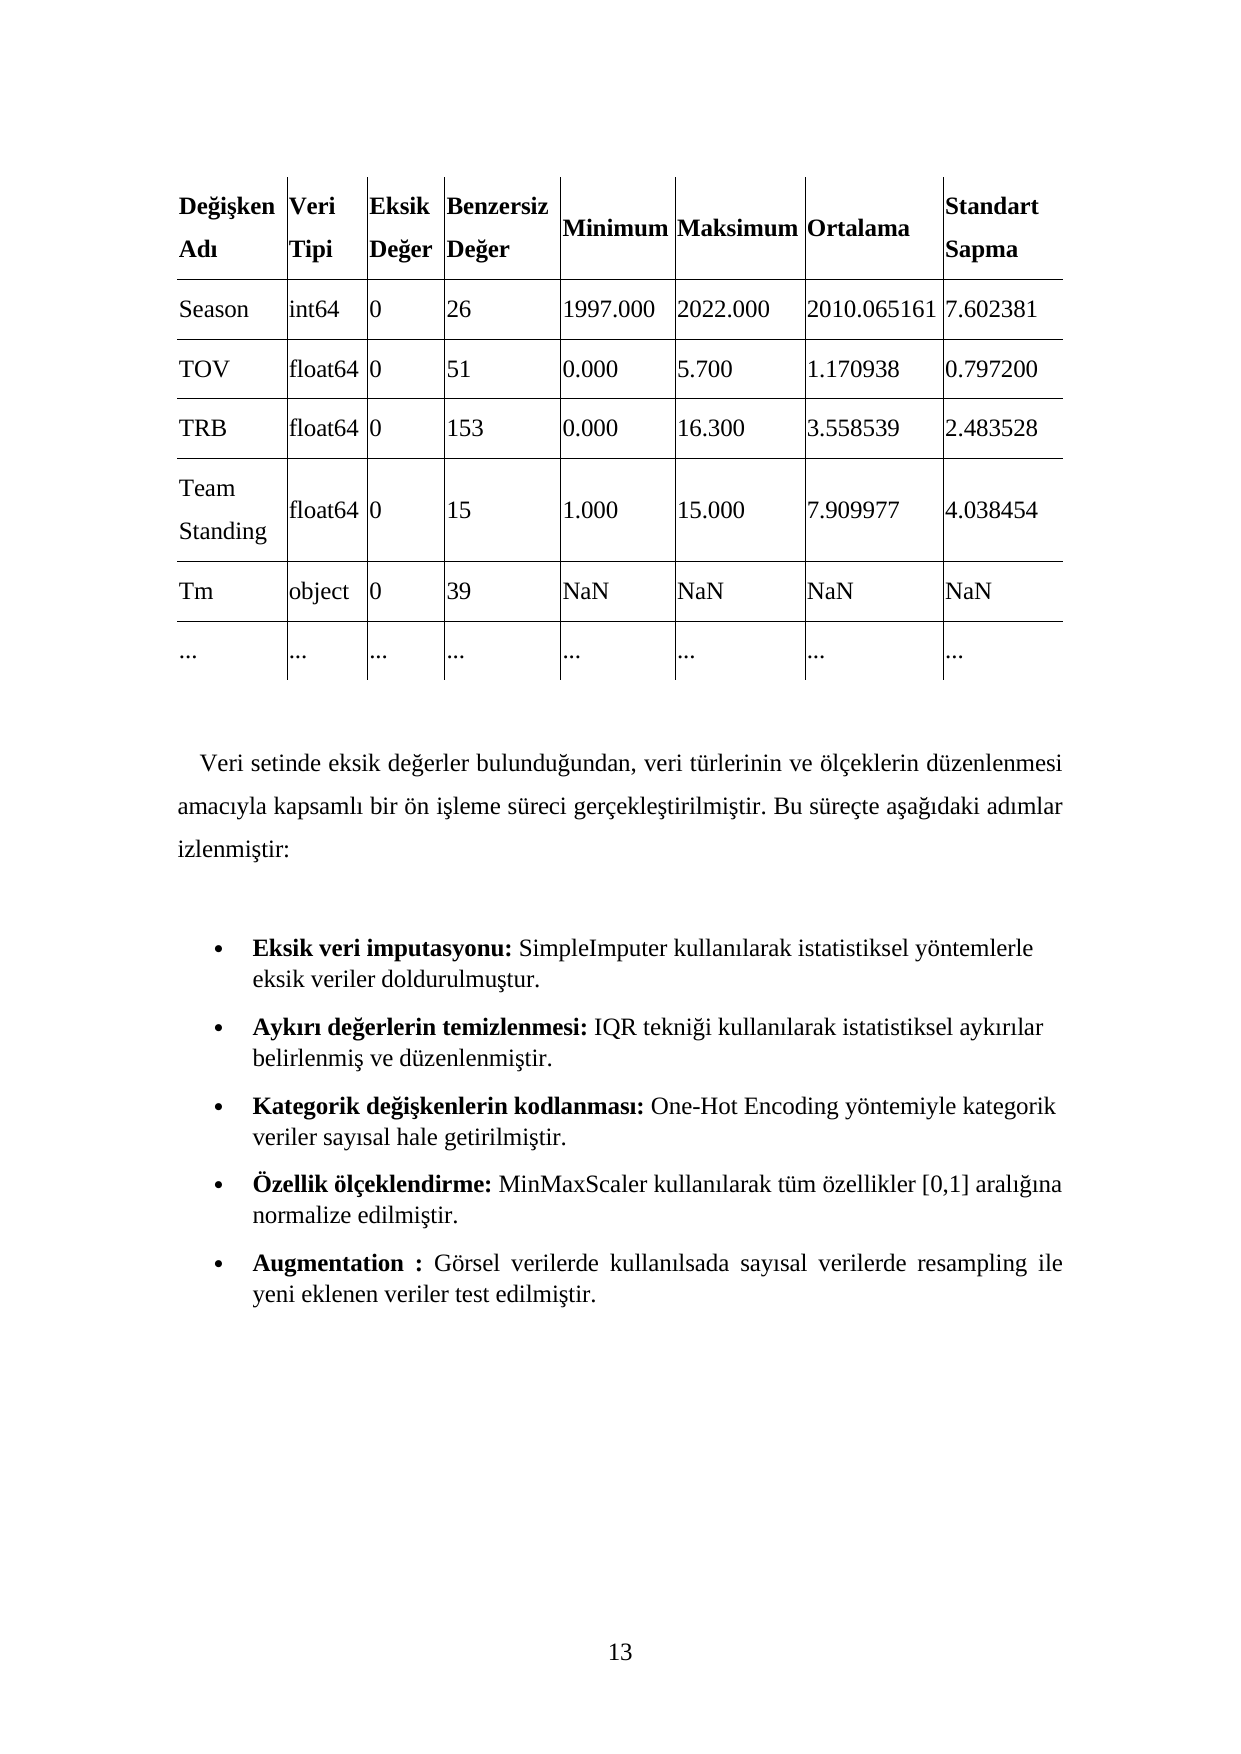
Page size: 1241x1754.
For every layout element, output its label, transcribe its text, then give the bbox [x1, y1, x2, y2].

table_cell 2010.065161 [806, 280, 943, 339]
table_cell 0 [368, 399, 444, 458]
table_cell Tm [177, 562, 287, 621]
table_cell 0 [368, 280, 444, 339]
table_cell ... [944, 622, 1063, 680]
table_header Benzersiz Değer [445, 177, 560, 279]
table_cell ... [676, 622, 805, 680]
table_cell NaN [561, 562, 675, 621]
table_cell 51 [445, 340, 560, 398]
table_cell object [288, 562, 367, 621]
table_cell 4.038454 [944, 459, 1063, 561]
table_header Değişken Adı [177, 177, 287, 279]
list Aykırı değerlerin temizlenmesi: IQR tekniği kullanılarak istatistiksel aykırılar belirlenmiş ve düzenlenmiştir. [215, 1012, 1063, 1072]
table_cell TOV [177, 340, 287, 398]
list Eksik veri imputasyonu: SimpleImputer kullanılarak istatistiksel yöntemlerle eksik veriler doldurulmuştur. [215, 933, 1063, 993]
table_cell 0 [368, 340, 444, 398]
table_cell ... [177, 622, 287, 680]
table_cell Season [177, 280, 287, 339]
table_header Ortalama [806, 177, 943, 279]
table_cell 1.000 [561, 459, 675, 561]
table_cell 16.300 [676, 399, 805, 458]
list Augmentation : Görsel verilerde kullanılsada sayısal verilerde resampling ile yeni eklenen veriler test edilmiştir. [215, 1248, 1063, 1308]
table_cell 15 [445, 459, 560, 561]
table_cell 7.602381 [944, 280, 1063, 339]
table_cell 2022.000 [676, 280, 805, 339]
table_cell float64 [288, 459, 367, 561]
table_cell 0.797200 [944, 340, 1063, 398]
table_header Minimum [561, 177, 675, 279]
table_cell 1997.000 [561, 280, 675, 339]
table_cell 0.000 [561, 399, 675, 458]
table_header Veri Tipi [288, 177, 367, 279]
list Özellik ölçeklendirme: MinMaxScaler kullanılarak tüm özellikler [0,1] aralığına normalize edilmiştir. [215, 1169, 1063, 1229]
table_cell 153 [445, 399, 560, 458]
table_cell 0 [368, 562, 444, 621]
table_cell 0.000 [561, 340, 675, 398]
table_cell Team Standing [177, 459, 287, 561]
table_cell NaN [806, 562, 943, 621]
table_cell ... [368, 622, 444, 680]
table_header Eksik Değer [368, 177, 444, 279]
table_cell ... [561, 622, 675, 680]
table_cell 0 [368, 459, 444, 561]
table_cell ... [806, 622, 943, 680]
table_cell float64 [288, 340, 367, 398]
table_header Standart Sapma [944, 177, 1063, 279]
text Veri setinde eksik değerler bulunduğundan, veri türlerinin ve ölçeklerin düzenlenmesi amacıyla kapsamlı bir ön işleme süreci gerçekleştirilmiştir. Bu süreçte aşağıdaki adımlar izlenmiştir: [177, 748, 1063, 863]
table_cell 5.700 [676, 340, 805, 398]
table_header Maksimum [676, 177, 805, 279]
table_cell NaN [676, 562, 805, 621]
table_cell 2.483528 [944, 399, 1063, 458]
list Kategorik değişkenlerin kodlanması: One-Hot Encoding yöntemiyle kategorik veriler sayısal hale getirilmiştir. [215, 1091, 1063, 1151]
table_cell 26 [445, 280, 560, 339]
table_cell 3.558539 [806, 399, 943, 458]
table_cell TRB [177, 399, 287, 458]
table_cell 39 [445, 562, 560, 621]
table_cell float64 [288, 399, 367, 458]
table_cell int64 [288, 280, 367, 339]
table_cell ... [445, 622, 560, 680]
table_cell ... [288, 622, 367, 680]
table_cell NaN [944, 562, 1063, 621]
table_cell 7.909977 [806, 459, 943, 561]
table_cell 15.000 [676, 459, 805, 561]
table_cell 1.170938 [806, 340, 943, 398]
